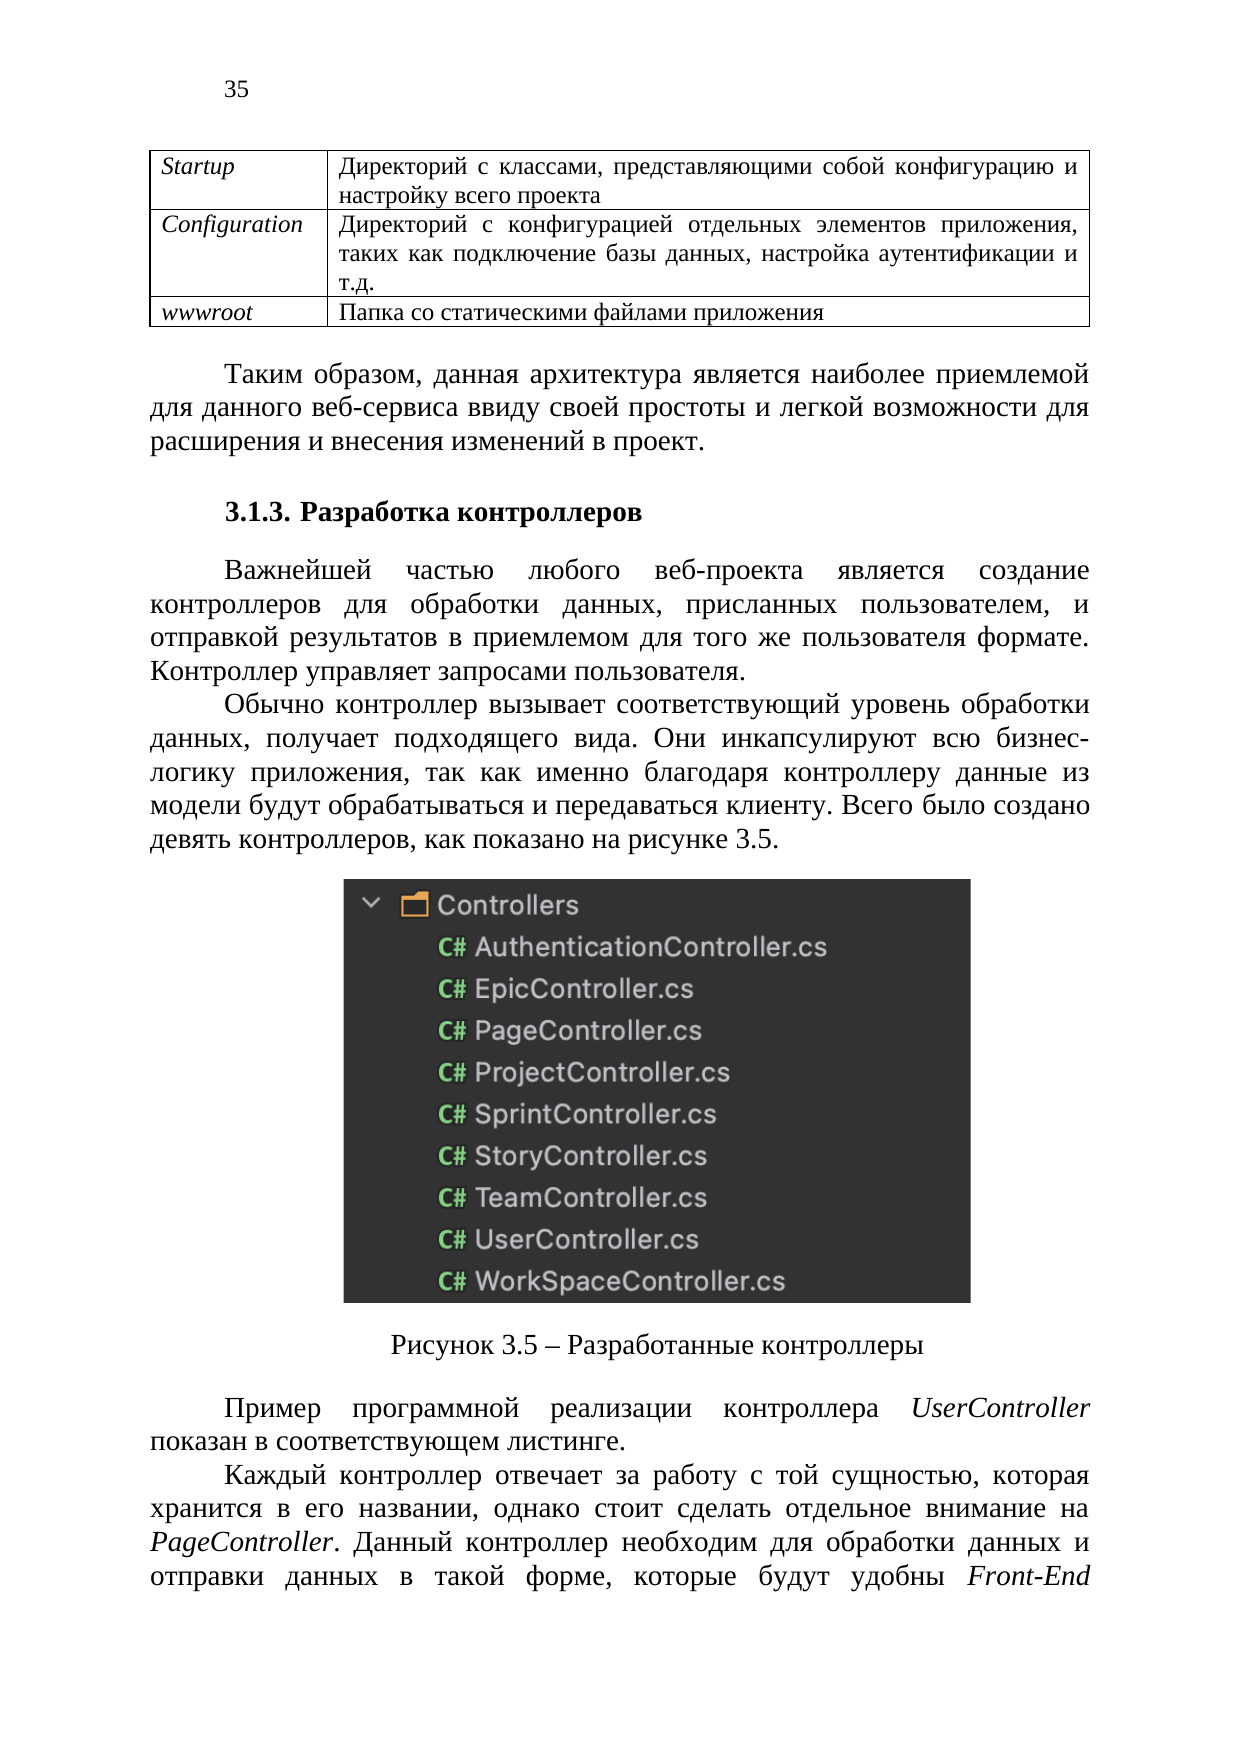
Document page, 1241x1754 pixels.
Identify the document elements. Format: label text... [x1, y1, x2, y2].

table_cell Папка со статическими файлами приложения [328, 297, 1089, 326]
text Важнейшей частью любого веб-проекта является создание контроллеров для обработки данных, присланных пользователем, и отправкой результатов в приемлемом для того же пользователя формате. Контроллер управляет запросами пользователя. [150, 552, 1090, 687]
table_cell Startup [151, 151, 327, 208]
table_cell Директорий с конфигурацией отдельных элементов приложения, таких как подключение базы данных, настройка аутентификации и т.д. [328, 210, 1089, 296]
table_cell Configuration [151, 210, 327, 296]
list Разработка контроллеров [225, 494, 1090, 527]
list Таким образом, данная архитектура является наиболее приемлемой для данного веб-сервиса ввиду своей простоты и легкой возможности для расширения и внесения изменений в проект. [150, 356, 1090, 456]
text Рисунок 3.5 – Разработанные контроллеры [150, 1327, 1090, 1361]
table_cell wwwroot [151, 297, 327, 326]
table_cell Директорий с классами, представляющими собой конфигурацию и настройку всего проекта [328, 151, 1089, 208]
picture [343, 879, 971, 1303]
text Обычно контроллер вызывает соответствующий уровень обработки данных, получает подходящего вида. Они инкапсулируют всю бизнес-логику приложения, так как именно благодаря контроллеру данные из модели будут обрабатываться и передаваться клиенту. Всего было создано девять контроллеров, как показано на рисунке 3.5. [150, 687, 1090, 854]
text Пример программной реализации контроллера UserController показан в соответствующем листинге. [150, 1390, 1090, 1457]
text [150, 1457, 1090, 1591]
